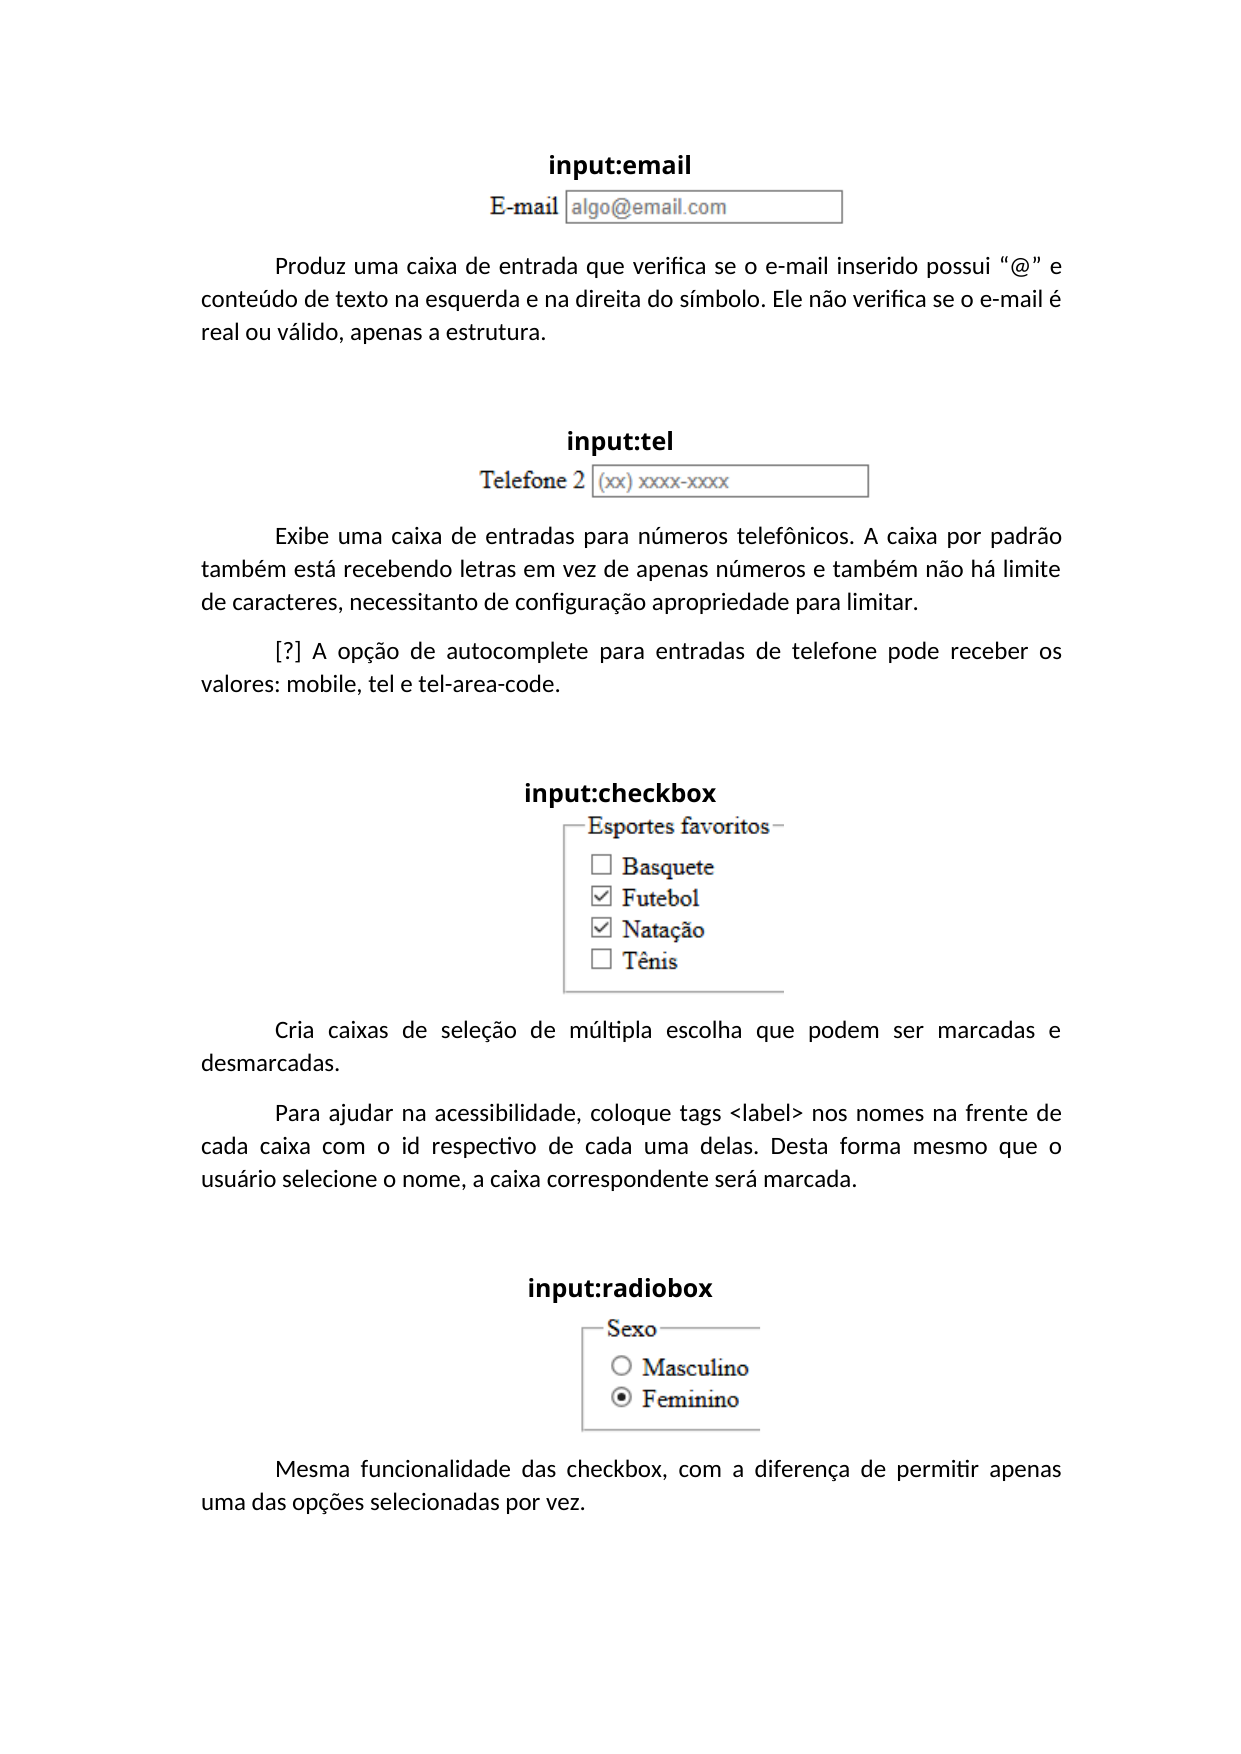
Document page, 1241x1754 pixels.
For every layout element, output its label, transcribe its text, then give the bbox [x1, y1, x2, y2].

subtitle input:radiobox [177, 1270, 1063, 1304]
text Para ajudar na acessibilidade, coloque tags <label> nos nomes na frente de cada caixa com o id respectivo de cada uma delas. Desta forma mesmo que o usuário selecione o nome, a caixa correspondente será marcada. [201, 1097, 1063, 1193]
text [?] A opção de autocomplete para entradas de telefone pode receber os valores: mobile, tel e tel-area-code. [201, 636, 1063, 699]
picture [577, 1307, 761, 1434]
text Mesma funcionalidade das checkbox, com a diferença de permitir apenas uma das opções selecionadas por vez. [201, 1453, 1063, 1516]
text Cria caixas de seleção de múltipla escolha que podem ser marcadas e desmarcadas. [201, 1014, 1063, 1078]
text Exibe uma caixa de entradas para números telefônicos. A caixa por padrão também está recebendo letras em vez de apenas números e também não há limite de caracteres, necessitanto de configuração apropriedade para limitar. [201, 520, 1063, 616]
picture [464, 460, 874, 501]
picture [554, 812, 784, 996]
subtitle input:email [177, 148, 1063, 182]
subtitle input:checkbox [177, 776, 1063, 810]
subtitle input:tel [177, 424, 1063, 458]
picture [486, 184, 851, 232]
text Produz uma caixa de entrada que verifica se o e-mail inserido possui “@” e conteúdo de texto na esquerda e na direita do símbolo. Ele não verifica se o e-mail é real ou válido, apenas a estrutura. [201, 250, 1063, 347]
